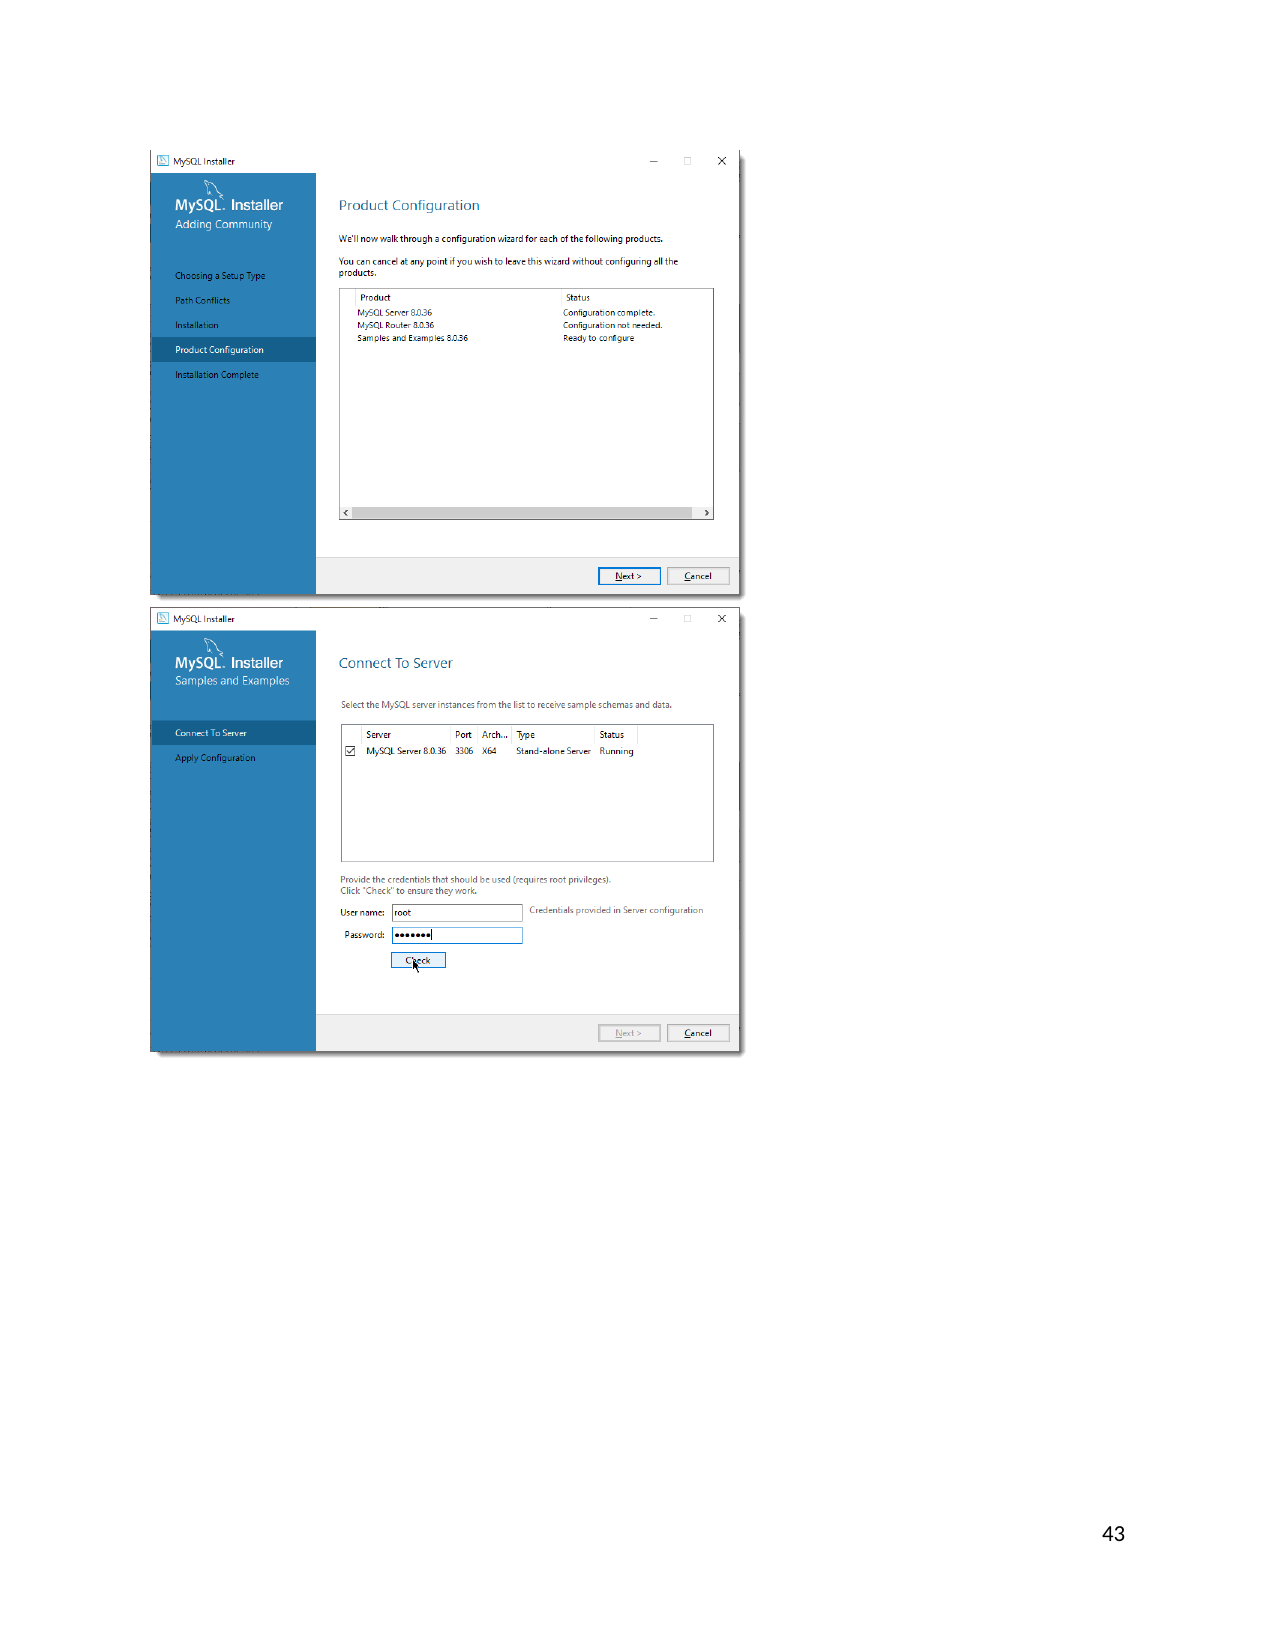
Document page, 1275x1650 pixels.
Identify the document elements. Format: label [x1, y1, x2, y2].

picture [150, 607, 750, 1063]
picture [150, 150, 750, 606]
